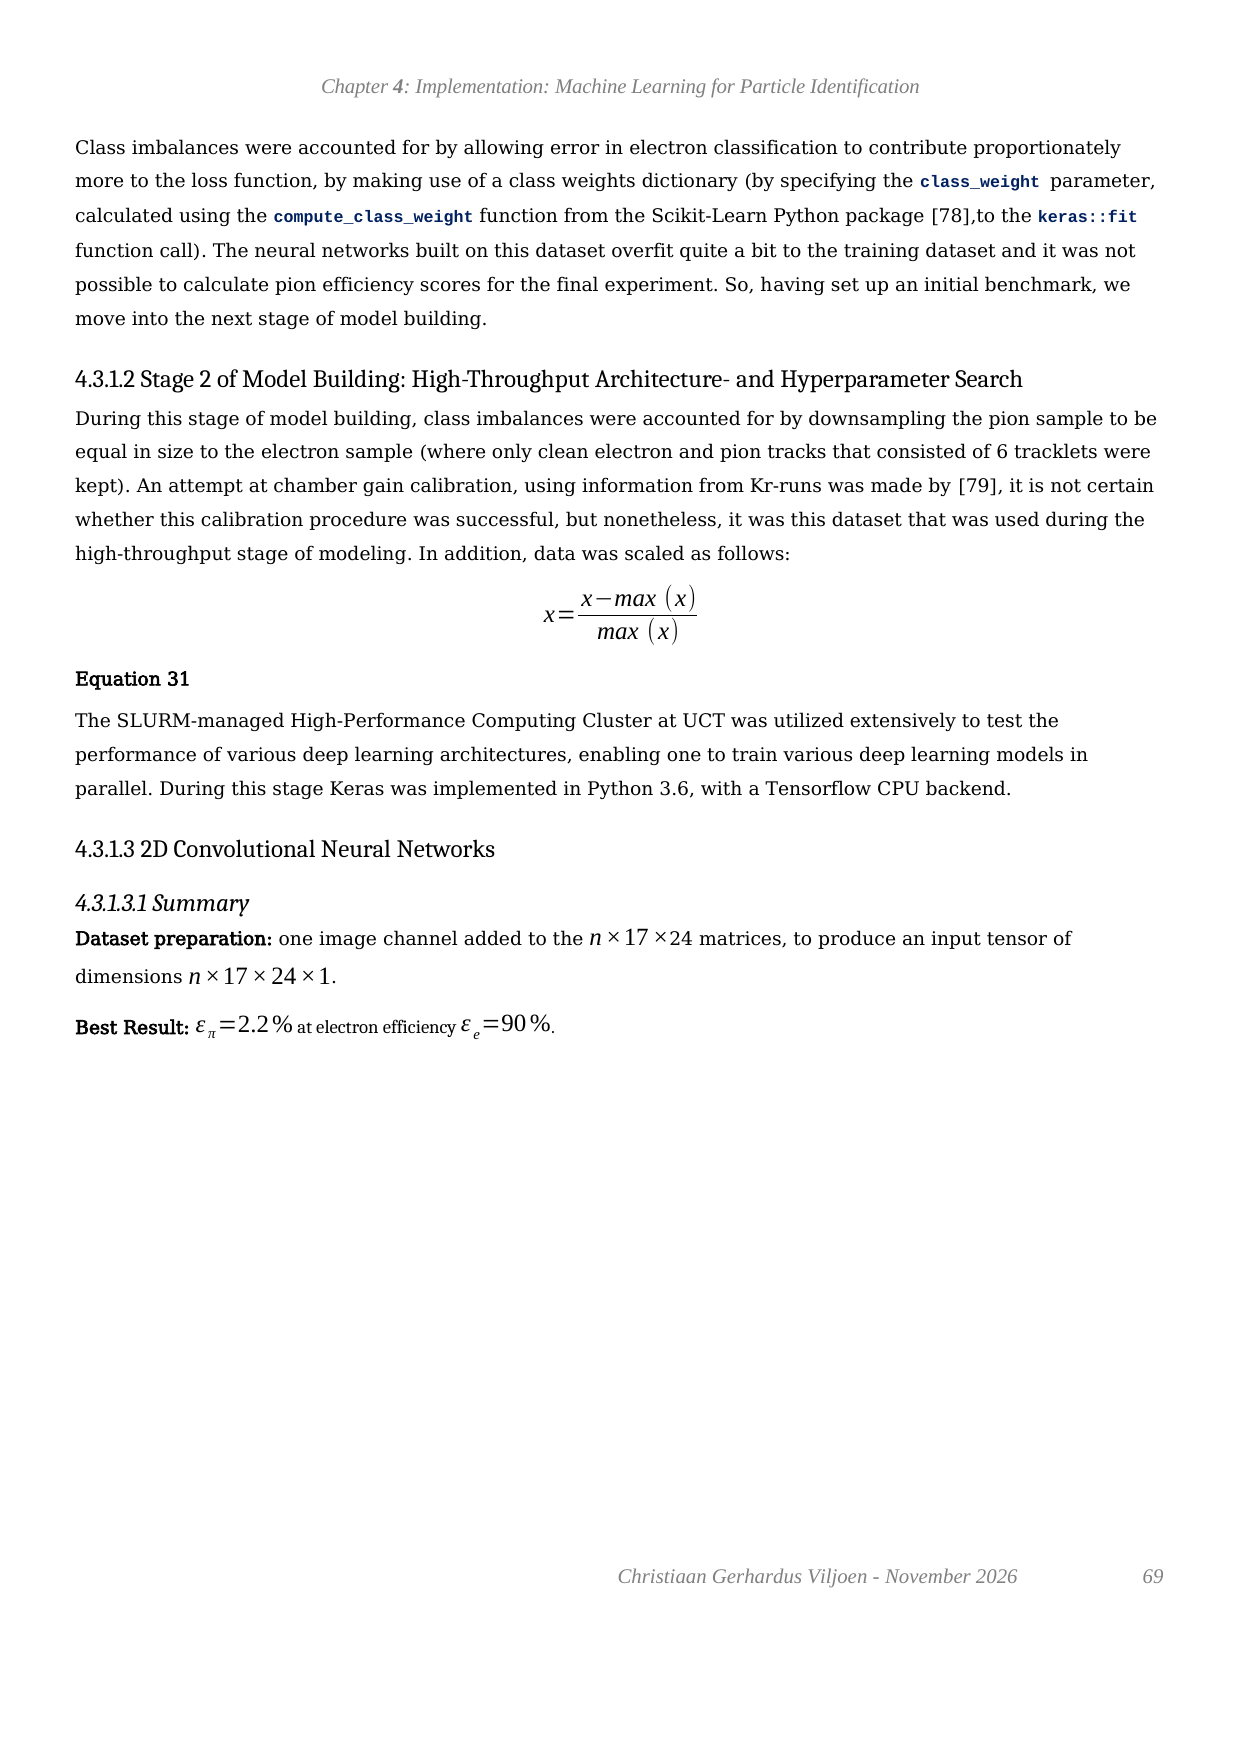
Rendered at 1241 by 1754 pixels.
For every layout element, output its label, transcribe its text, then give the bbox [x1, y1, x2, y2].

subtitle 2D Convolutional Neural Networks [75, 835, 1165, 864]
text Best Result: at electron efficiency . [75, 1010, 1165, 1043]
text The SLURM-managed High-Performance Computing Cluster at UCT was utilized extensively to test the performance of various deep learning architectures, enabling one to train various deep learning models in parallel. During this stage Keras was implemented in Python 3.6, with a Tensorflow CPU backend. [75, 709, 1165, 799]
text Equation 31 [75, 667, 1165, 689]
text During this stage of model building, class imbalances were accounted for by downsampling the pion sample to be equal in size to the electron sample (where only clean electron and pion tracks that consisted of 6 tracklets were kept). An attempt at chamber gain calibration, using information from Kr-runs was made by , it is not certain whether this calibration procedure was successful, but nonetheless, it was this dataset that was used during the high-throughput stage of modeling. In addition, data was scaled as follows: [75, 406, 1165, 564]
text Class imbalances were accounted for by allowing error in electron classification to contribute proportionately more to the loss function, by making use of a class weights dictionary (by specifying the class_weight parameter, calculated using the compute_class_weight function from the Scikit-Learn Python package,to the keras::fit function call). The neural networks built on this dataset overfit quite a bit to the training dataset and it was not possible to calculate pion efficiency scores for the final experiment. So, having set up an initial benchmark, we move into the next stage of model building. [75, 135, 1165, 329]
subtitle Stage 2 of Model Building: High-Throughput Architecture- and Hyperparameter Search [75, 365, 1165, 394]
text Dataset preparation: one image channel added to the 24 matrices, to produce an input tensor of dimensions . [75, 924, 1165, 990]
subtitle Summary [75, 889, 1165, 918]
